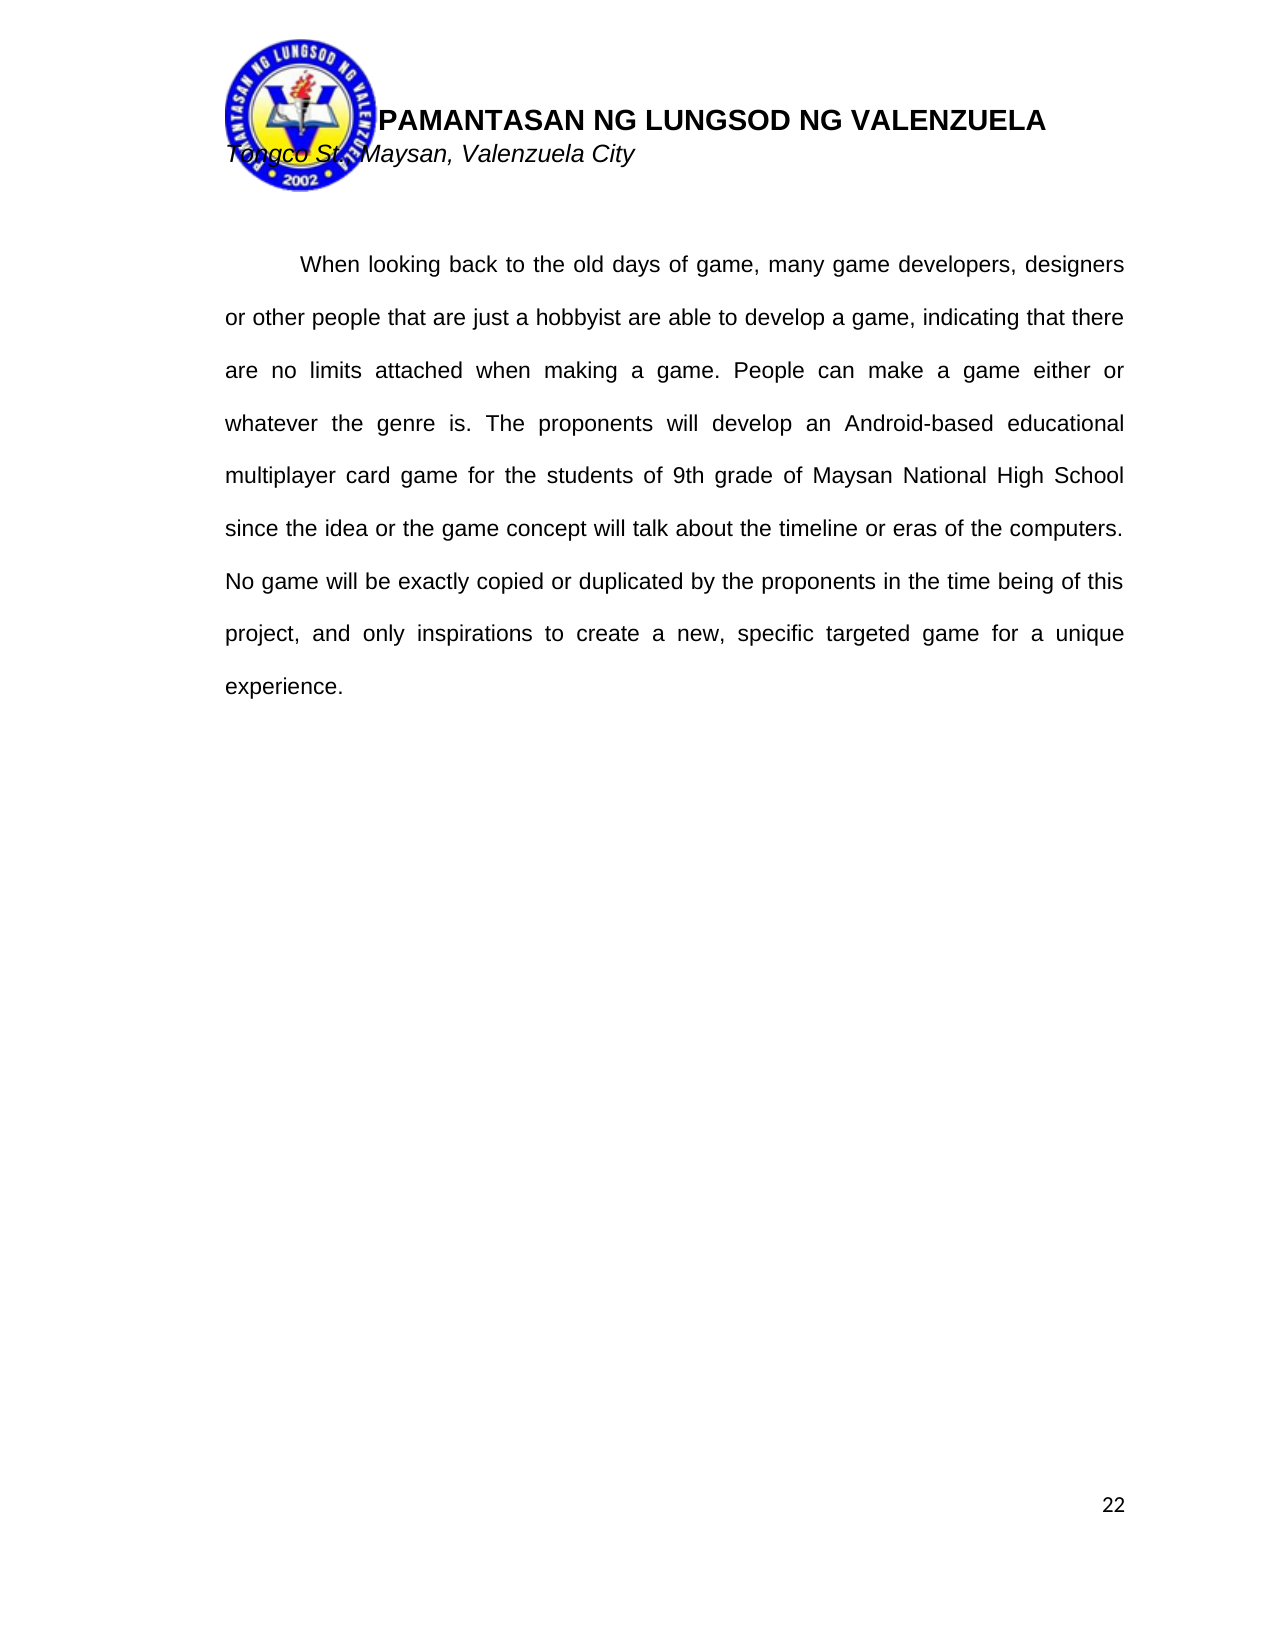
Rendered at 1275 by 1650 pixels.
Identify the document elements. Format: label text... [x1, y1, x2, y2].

text When looking back to the old days of game, many game developers, designers or other people that are just a hobbyist are able to develop a game, indicating that there are no limits attached when making a game. People can make a game either or whatever the genre is. The proponents will develop an Android-based educational multiplayer card game for the students of 9th grade of Maysan National High School since the idea or the game concept will talk about the timeline or eras of the computers. No game will be exactly copied or duplicated by the proponents in the time being of this project, and only inspirations to create a new, specific targeted game for a unique experience. [225, 251, 1125, 699]
picture [225, 39, 379, 192]
